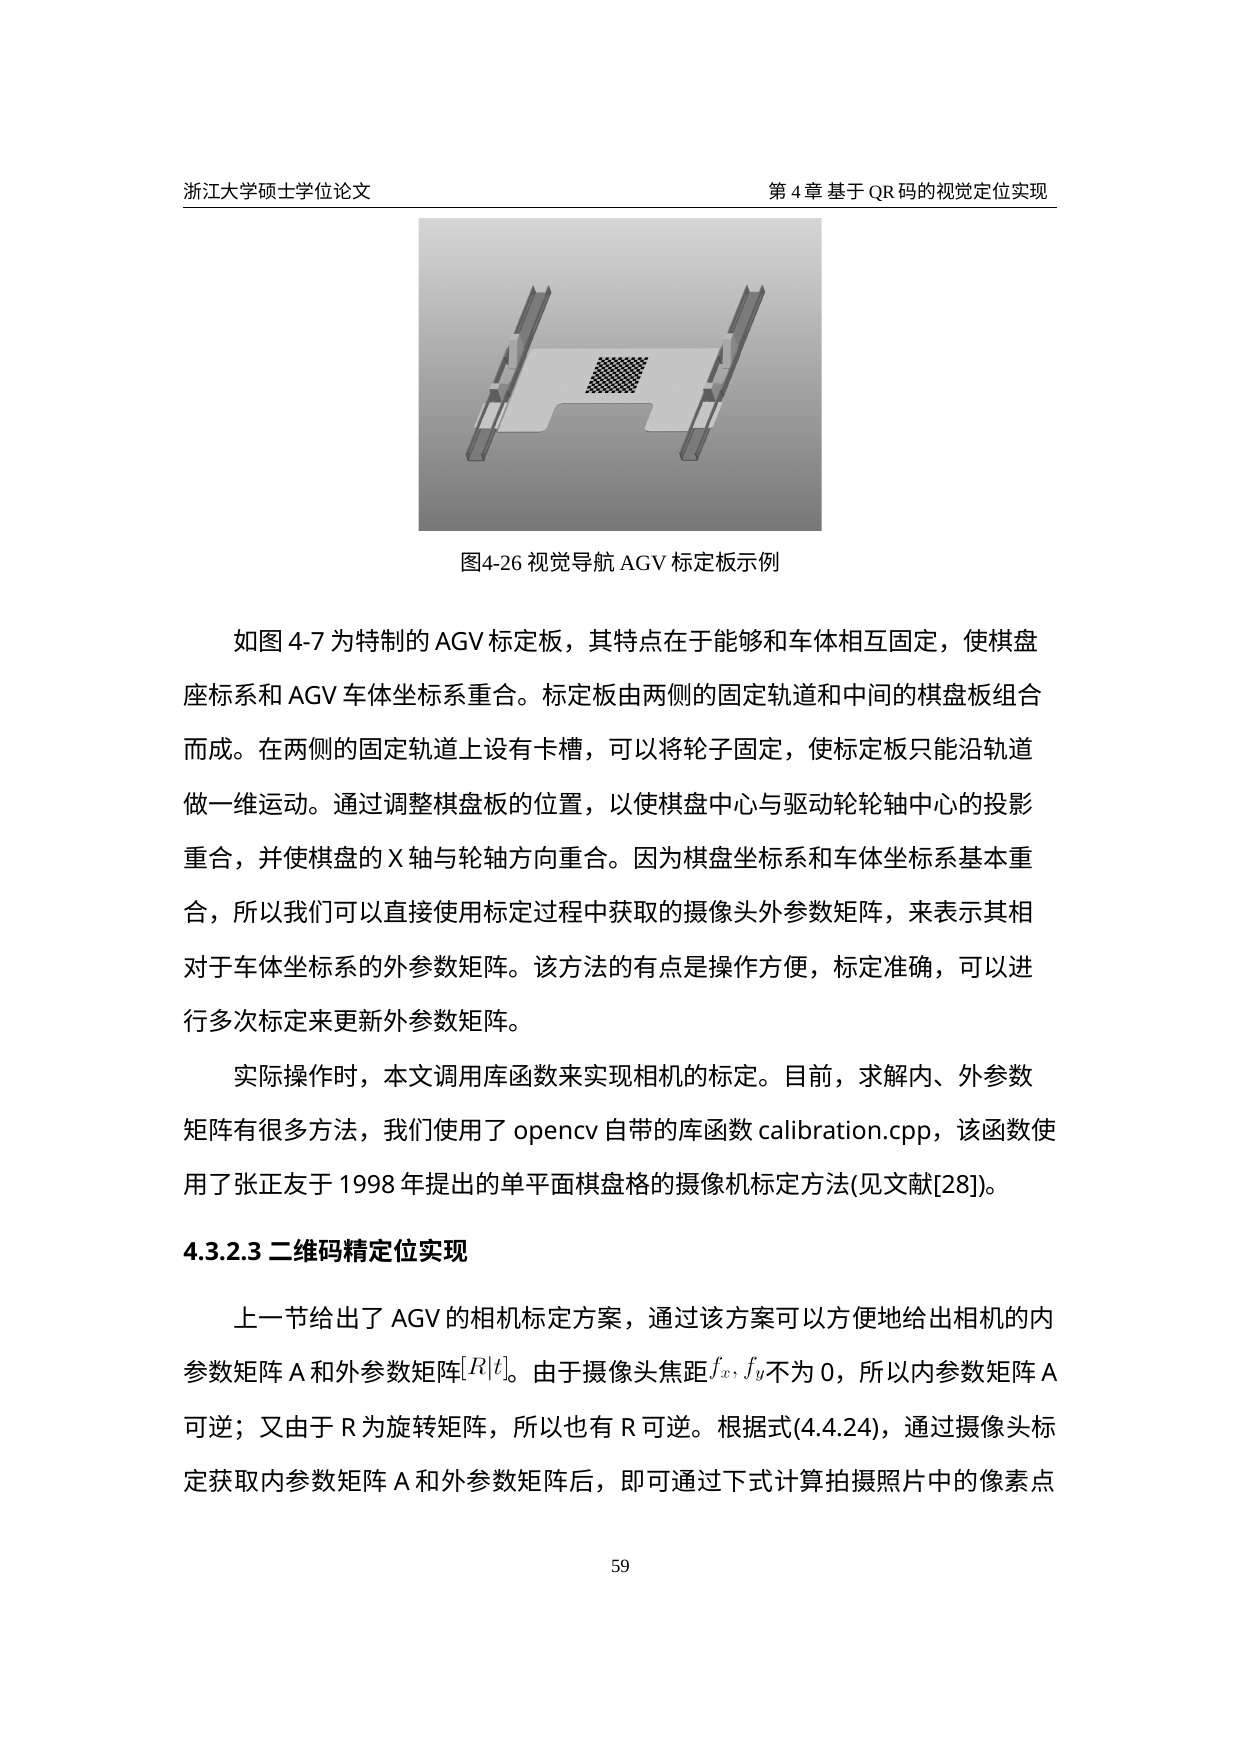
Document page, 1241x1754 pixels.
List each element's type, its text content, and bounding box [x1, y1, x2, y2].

text 如图4-7为特制的AGV标定板，其特点在于能够和车体相互固定，使棋盘座标系和AGV车体坐标系重合。标定板由两侧的固定轨道和中间的棋盘板组合而成。在两侧的固定轨道上设有卡槽，可以将轮子固定，使标定板只能沿轨道做一维运动。通过调整棋盘板的位置，以使棋盘中心与驱动轮轮轴中心的投影重合，并使棋盘的X轴与轮轴方向重合。因为棋盘坐标系和车体坐标系基本重合，所以我们可以直接使用标定过程中获取的摄像头外参数矩阵，来表示其相对于车体坐标系的外参数矩阵。该方法的有点是操作方便，标定准确，可以进行多次标定来更新外参数矩阵。 [183, 621, 1057, 1038]
picture [418, 218, 822, 531]
text 实际操作时，本文调用库函数来实现相机的标定。目前，求解内、外参数矩阵有很多方法，我们使用了opencv自带的库函数calibration.cpp，该函数使用了张正友于1998年提出的单平面棋盘格的摄像机标定方法(见文献[28])。 [183, 1056, 1057, 1201]
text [183, 1298, 1057, 1498]
subtitle 二维码精定位实现 [183, 1232, 1057, 1268]
